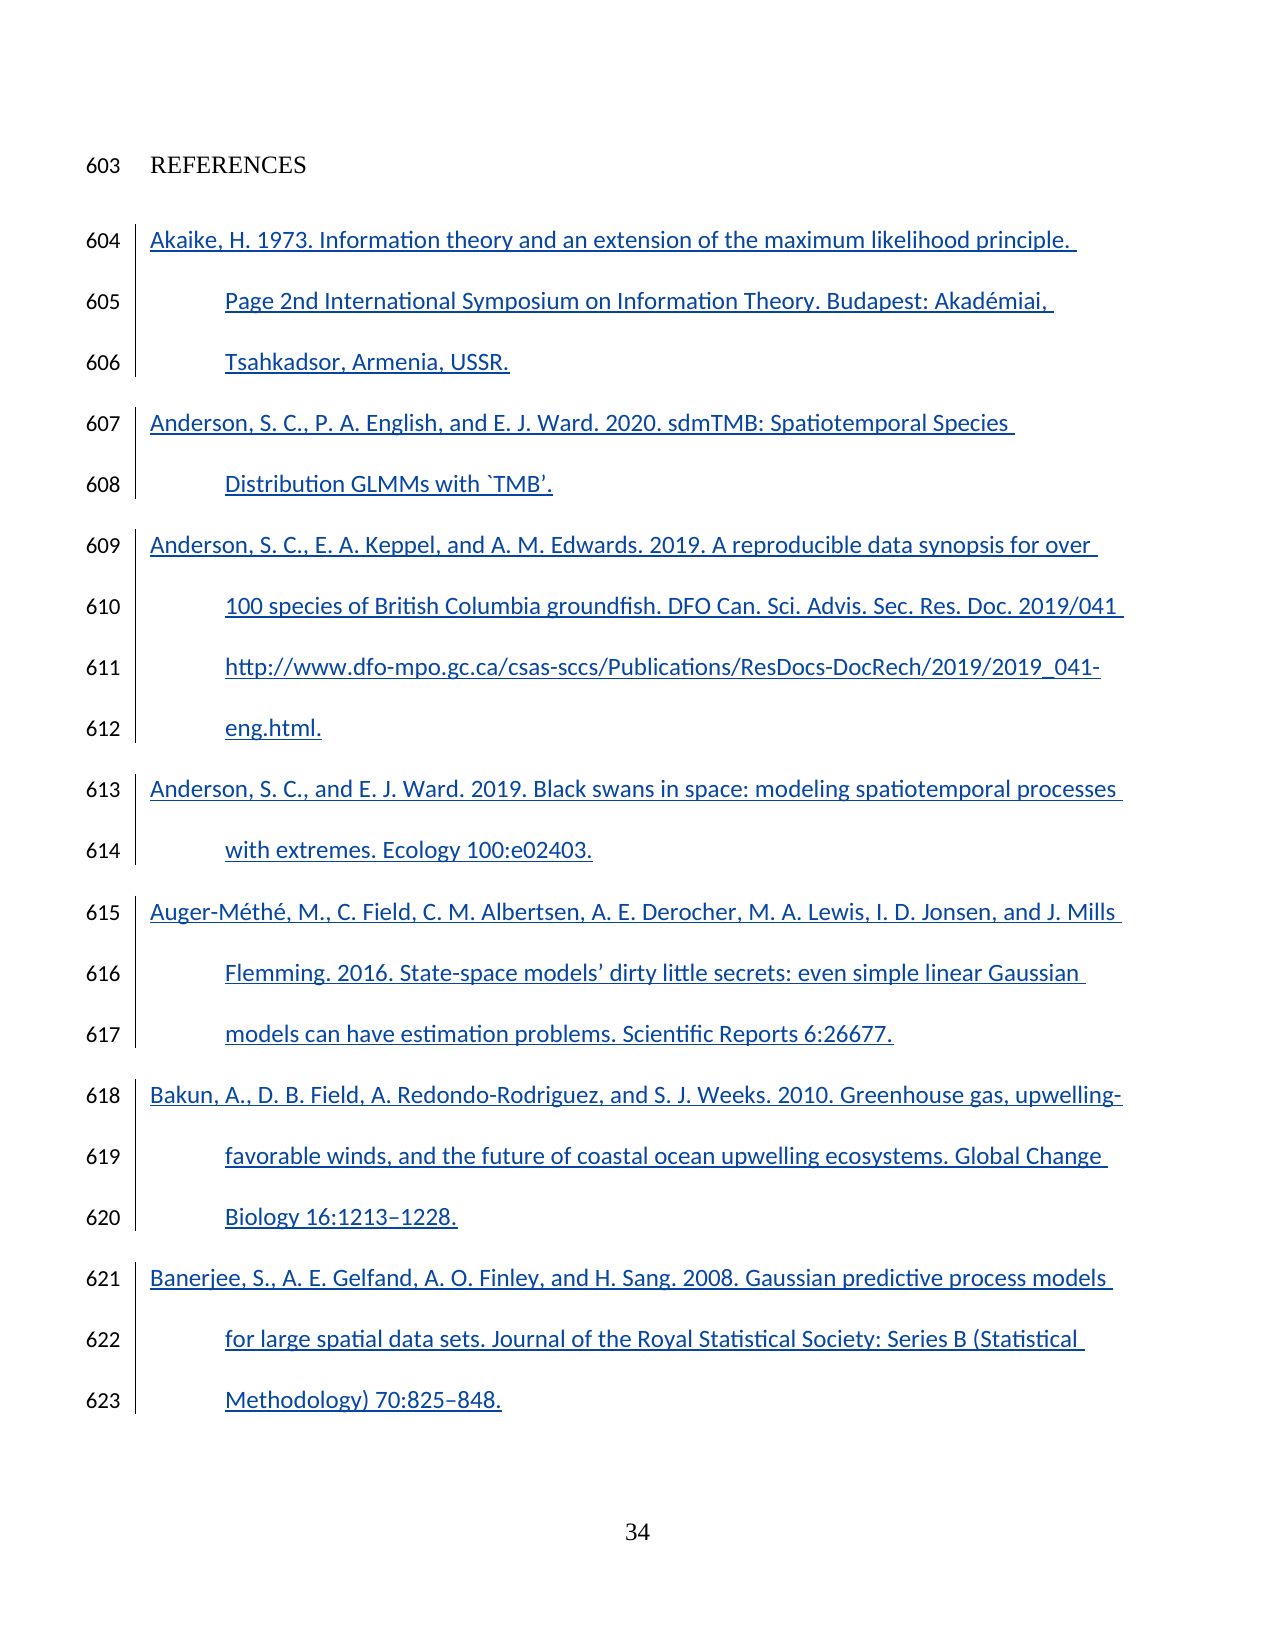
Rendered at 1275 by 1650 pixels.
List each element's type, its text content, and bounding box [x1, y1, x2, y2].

text REFERENCES [150, 150, 1125, 179]
